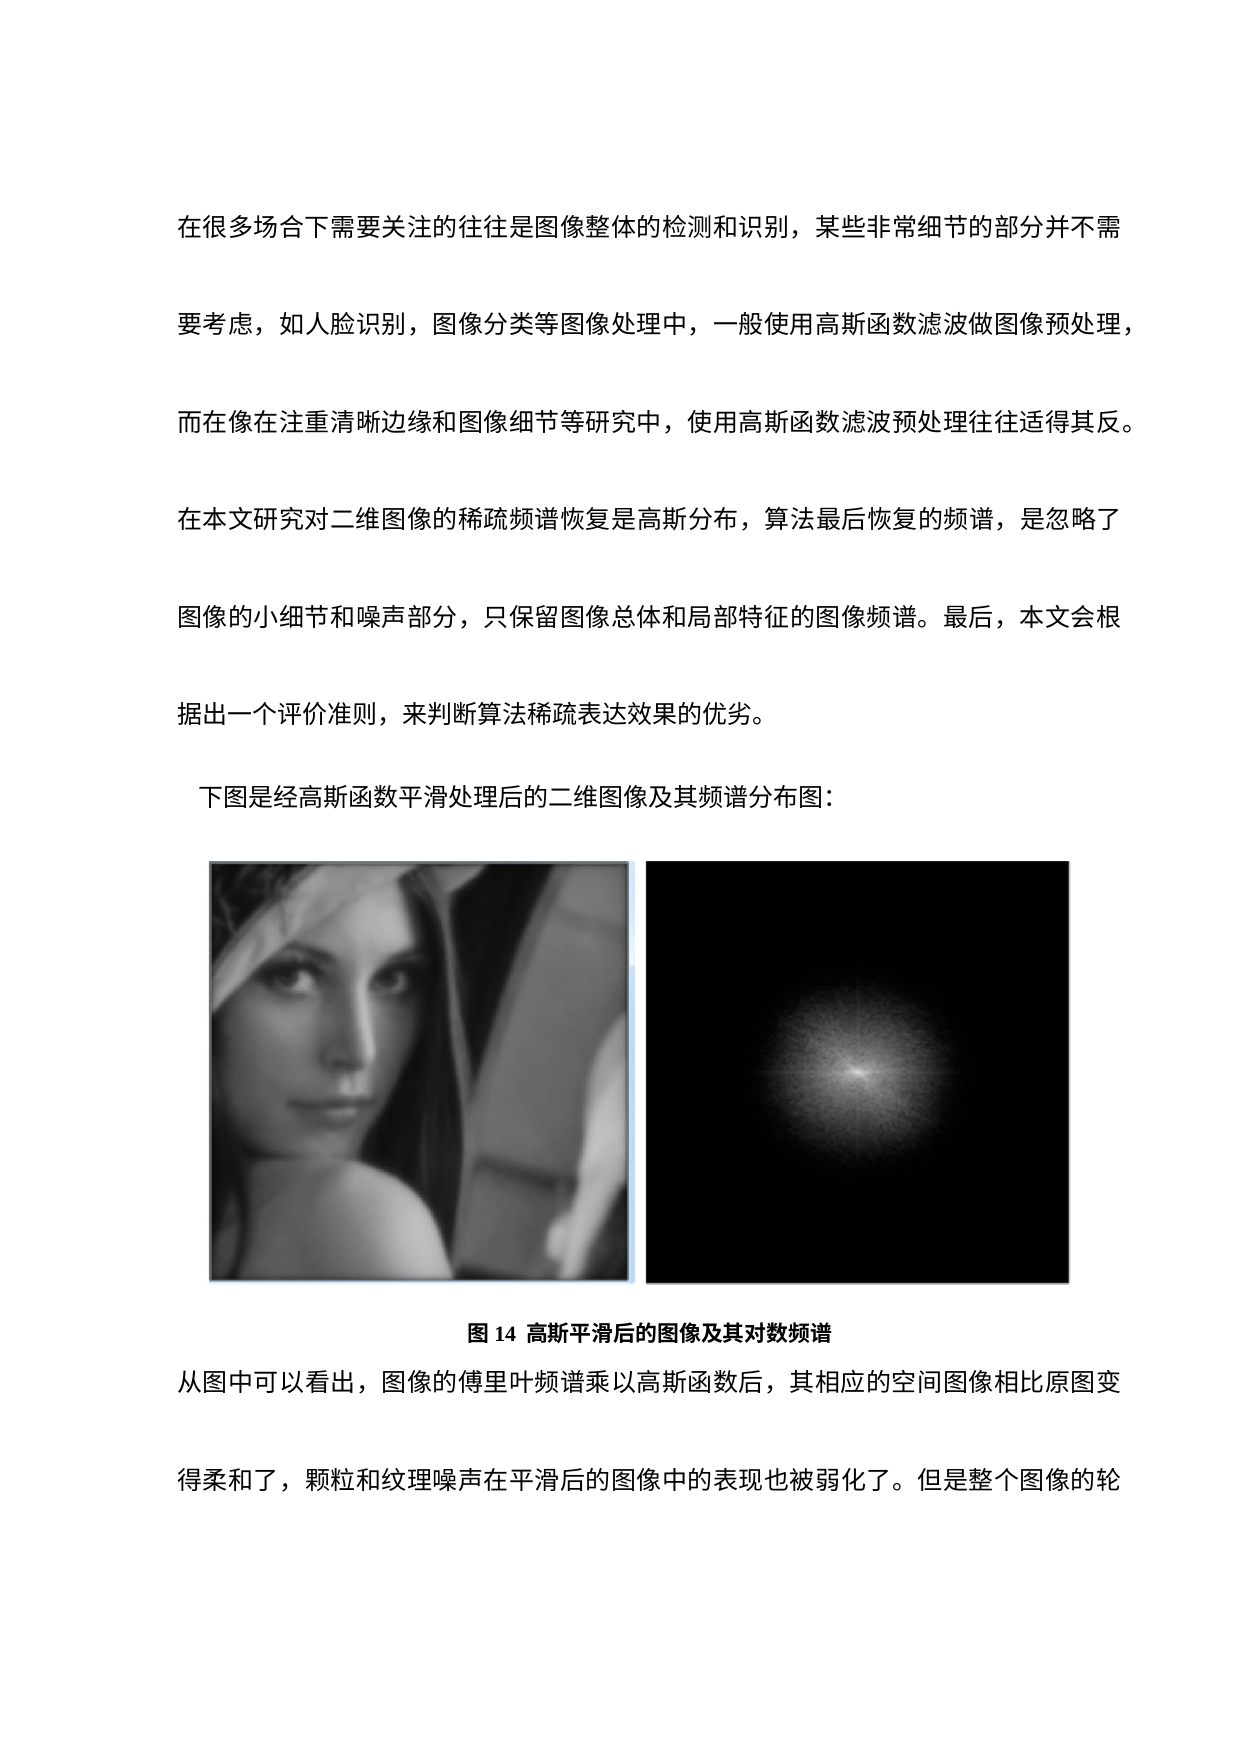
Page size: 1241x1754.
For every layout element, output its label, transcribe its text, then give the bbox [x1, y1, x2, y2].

text 下图是经高斯函数平滑处理后的二维图像及其频谱分布图： [177, 763, 1122, 828]
picture [202, 859, 1075, 1289]
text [177, 193, 1122, 745]
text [177, 1348, 1122, 1511]
text 图 14 高斯平滑后的图像及其对数频谱 [177, 1316, 1122, 1348]
